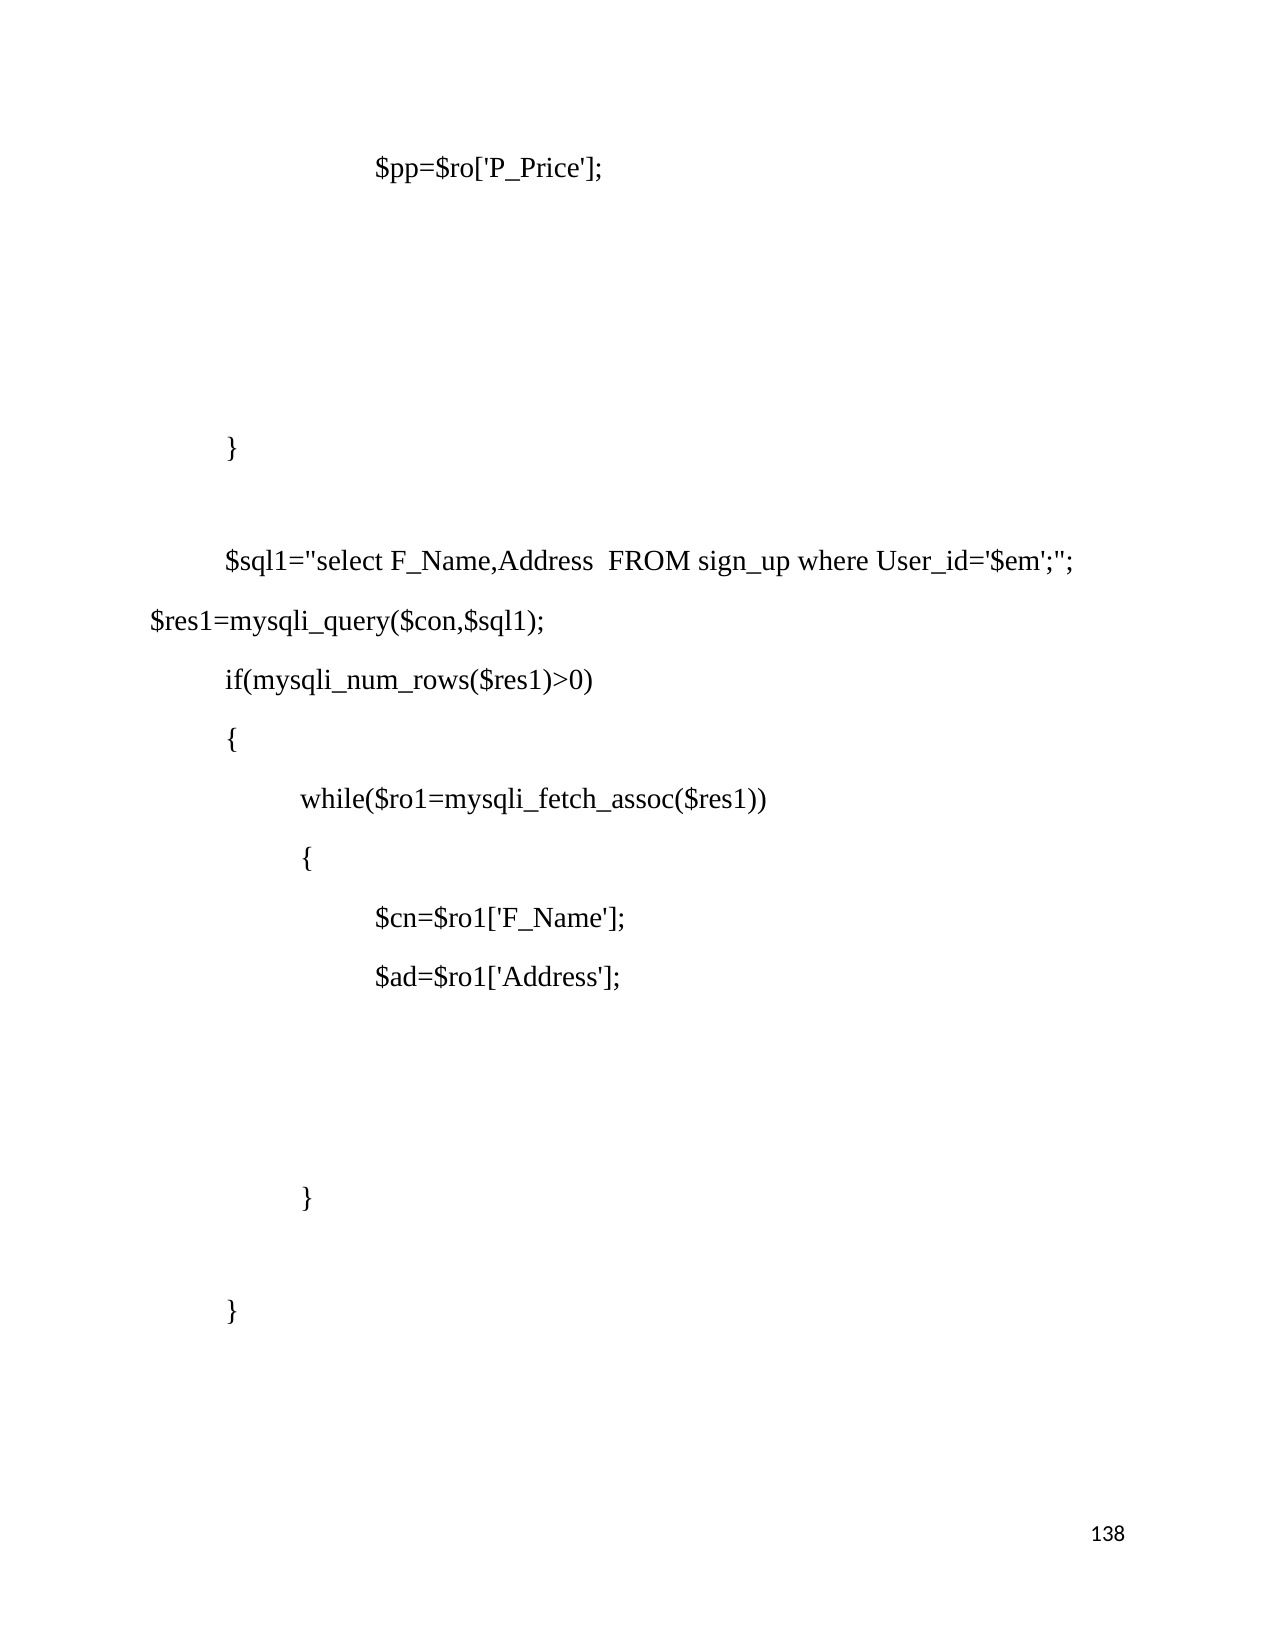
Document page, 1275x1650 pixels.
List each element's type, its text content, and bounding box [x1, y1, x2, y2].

text $sql1="select F_Name,Address FROM sign_up where User_id='$em';"; [150, 543, 1125, 577]
text while($ro1=mysqli_fetch_assoc($res1)) [150, 781, 1125, 814]
text } [150, 430, 1125, 464]
text $pp=$ro['P_Price']; [150, 150, 1125, 183]
text { [150, 840, 1125, 874]
text } [150, 1180, 1125, 1214]
text if(mysqli_num_rows($res1)>0) [150, 662, 1125, 696]
text { [150, 722, 1125, 755]
text $res1=mysqli_query($con,$sql1); [150, 603, 1125, 636]
text $ad=$ro1['Address']; [150, 959, 1125, 993]
text $cn=$ro1['F_Name']; [150, 900, 1125, 933]
text } [150, 1293, 1125, 1327]
